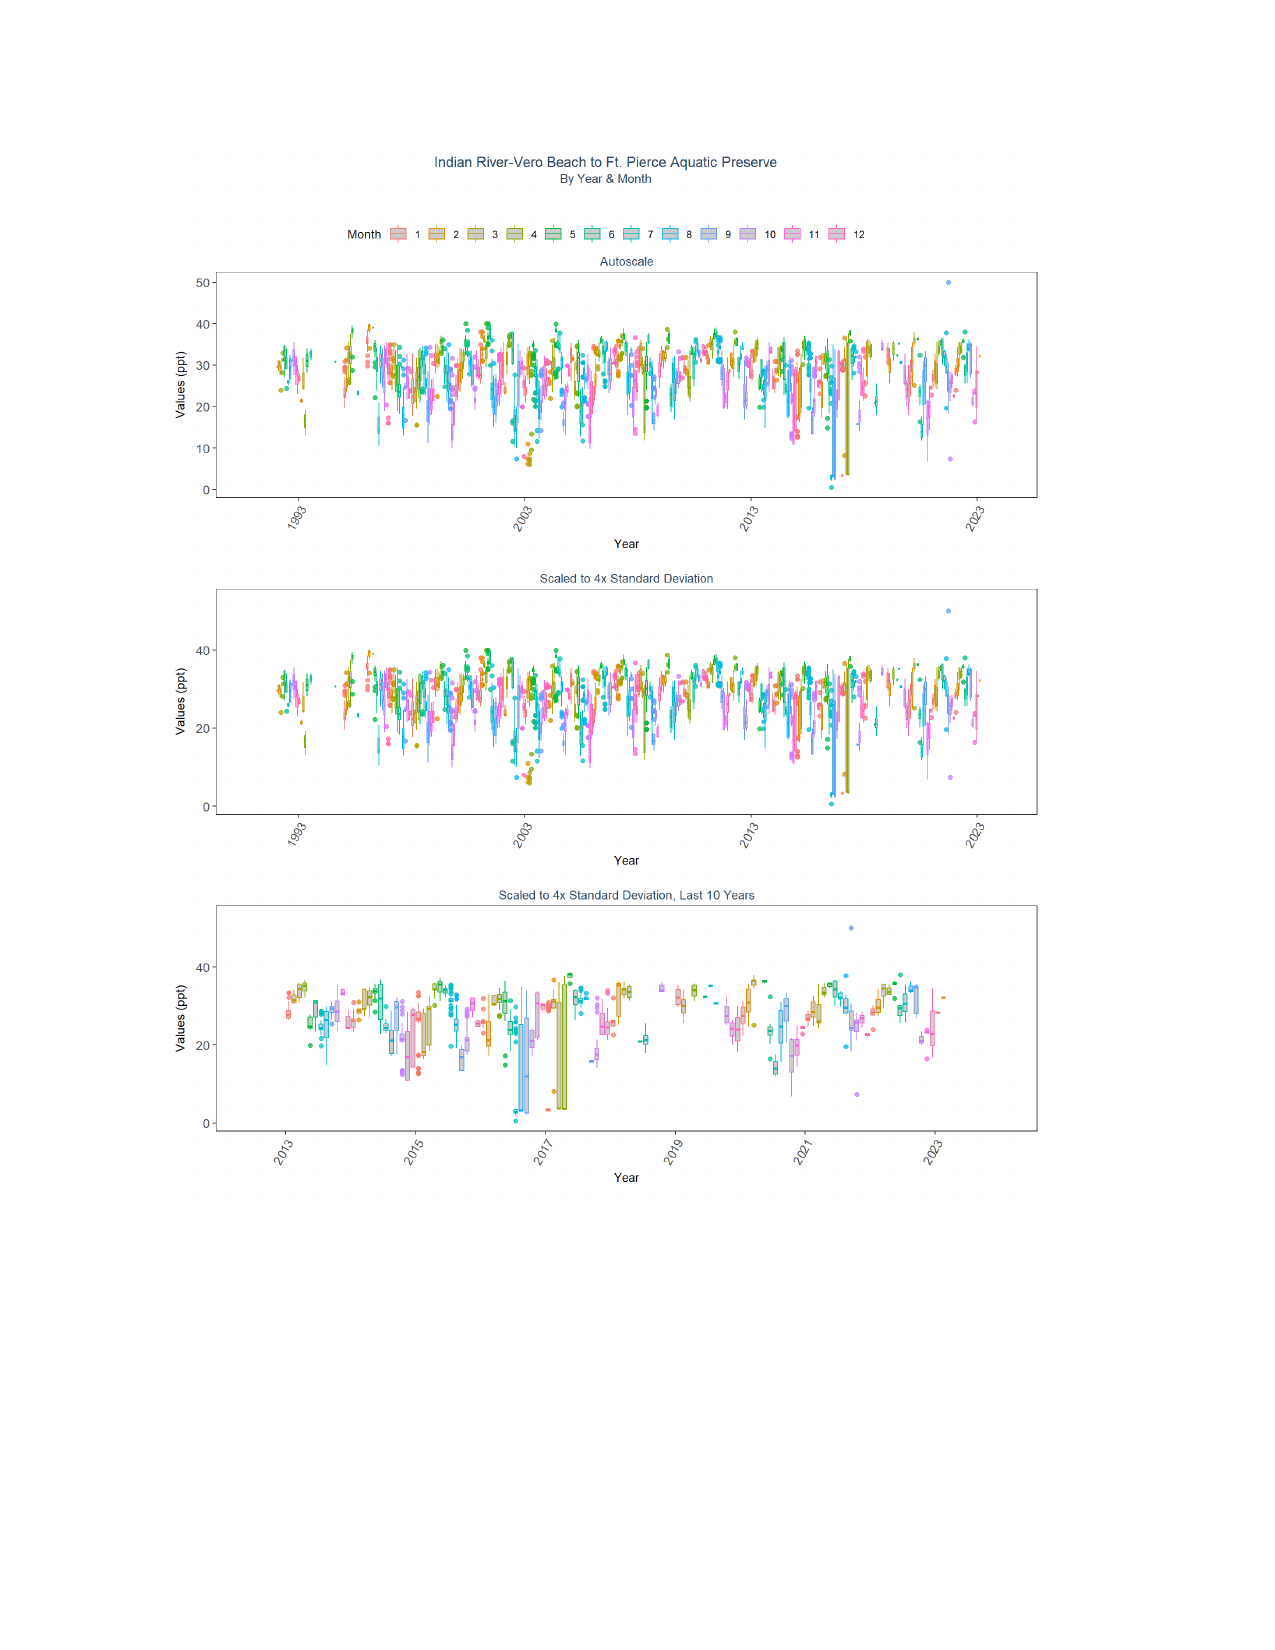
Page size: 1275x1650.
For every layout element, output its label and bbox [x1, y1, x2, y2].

picture [168, 150, 1044, 1200]
